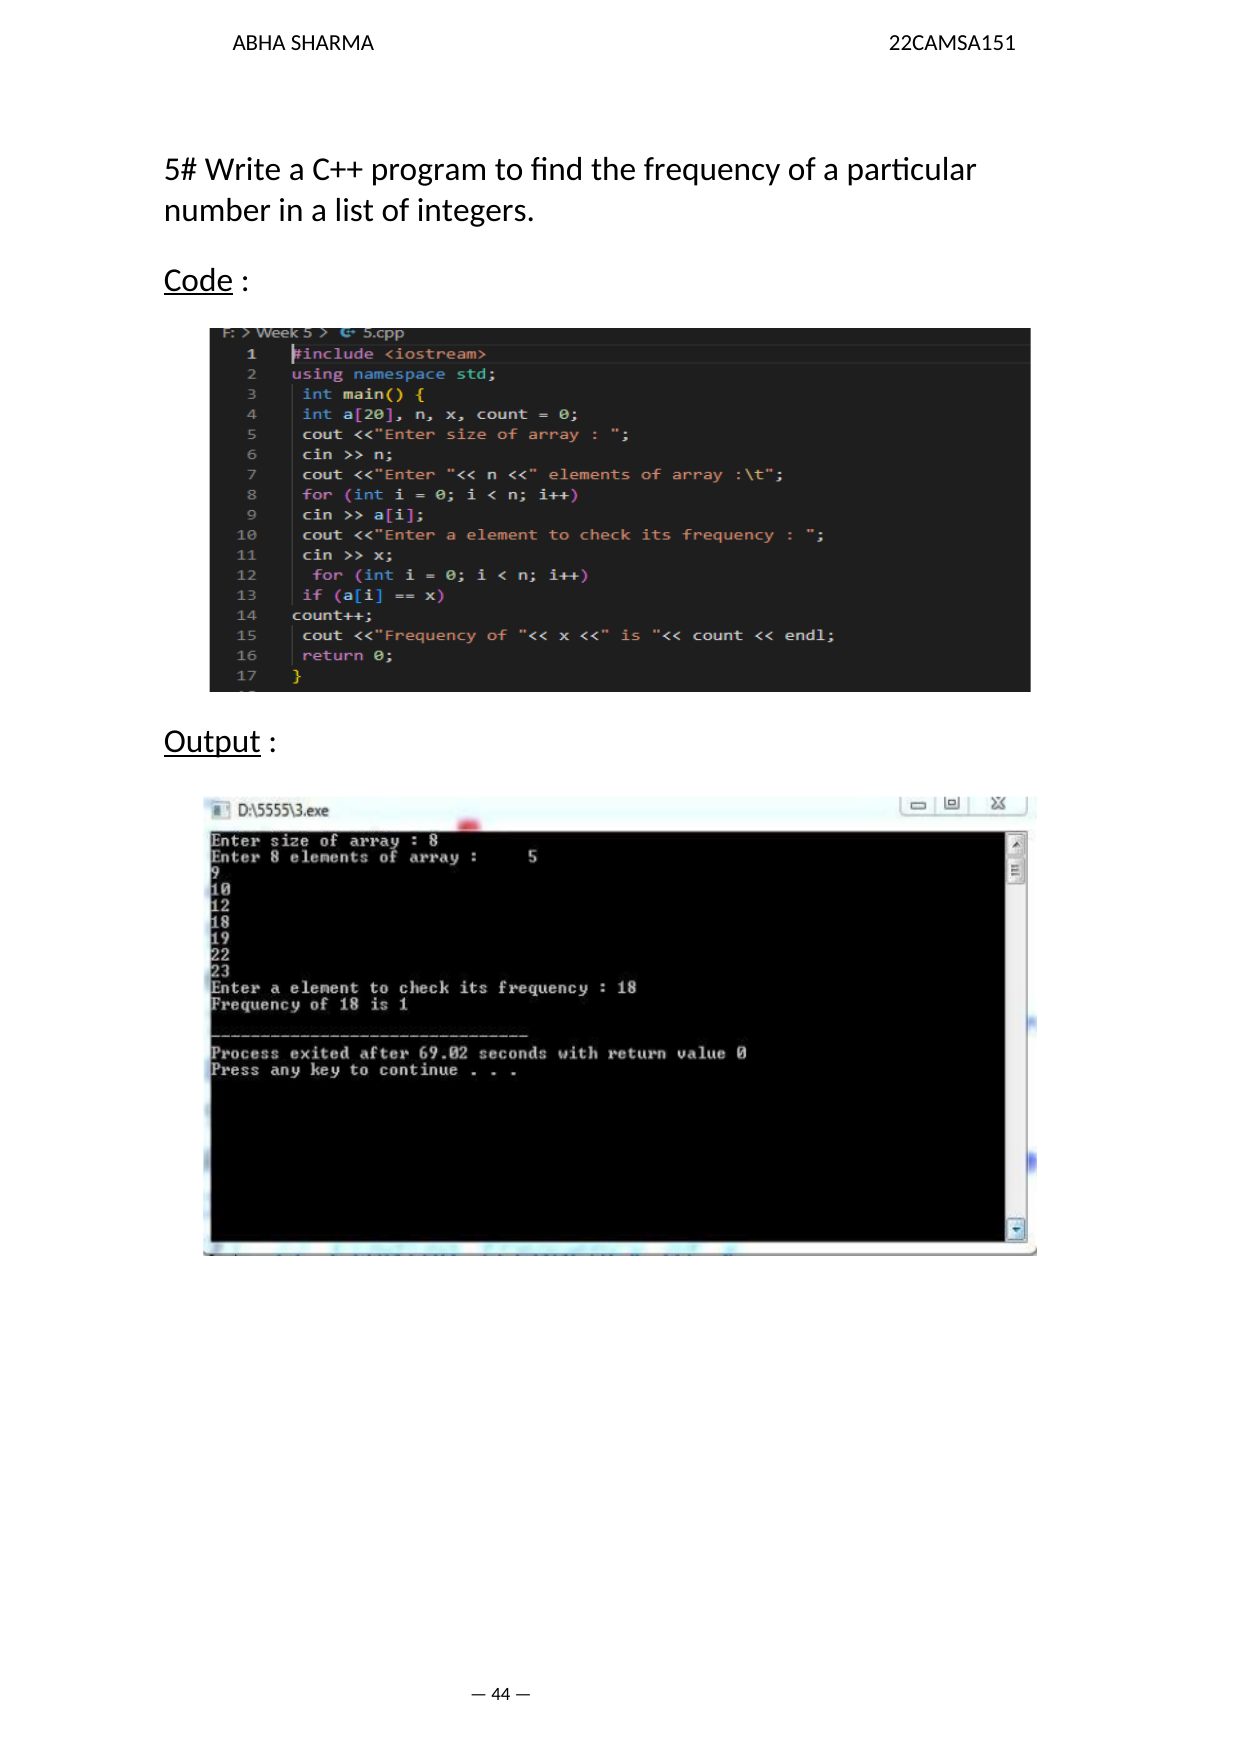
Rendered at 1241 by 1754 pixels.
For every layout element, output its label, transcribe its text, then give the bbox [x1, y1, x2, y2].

text Code : [163, 258, 1077, 299]
picture [209, 328, 1031, 692]
picture [203, 790, 1037, 1256]
text 5# Write a C++ program to find the frequency of a particular number in a list of integers. [163, 148, 1077, 229]
text Output : [163, 720, 1077, 761]
